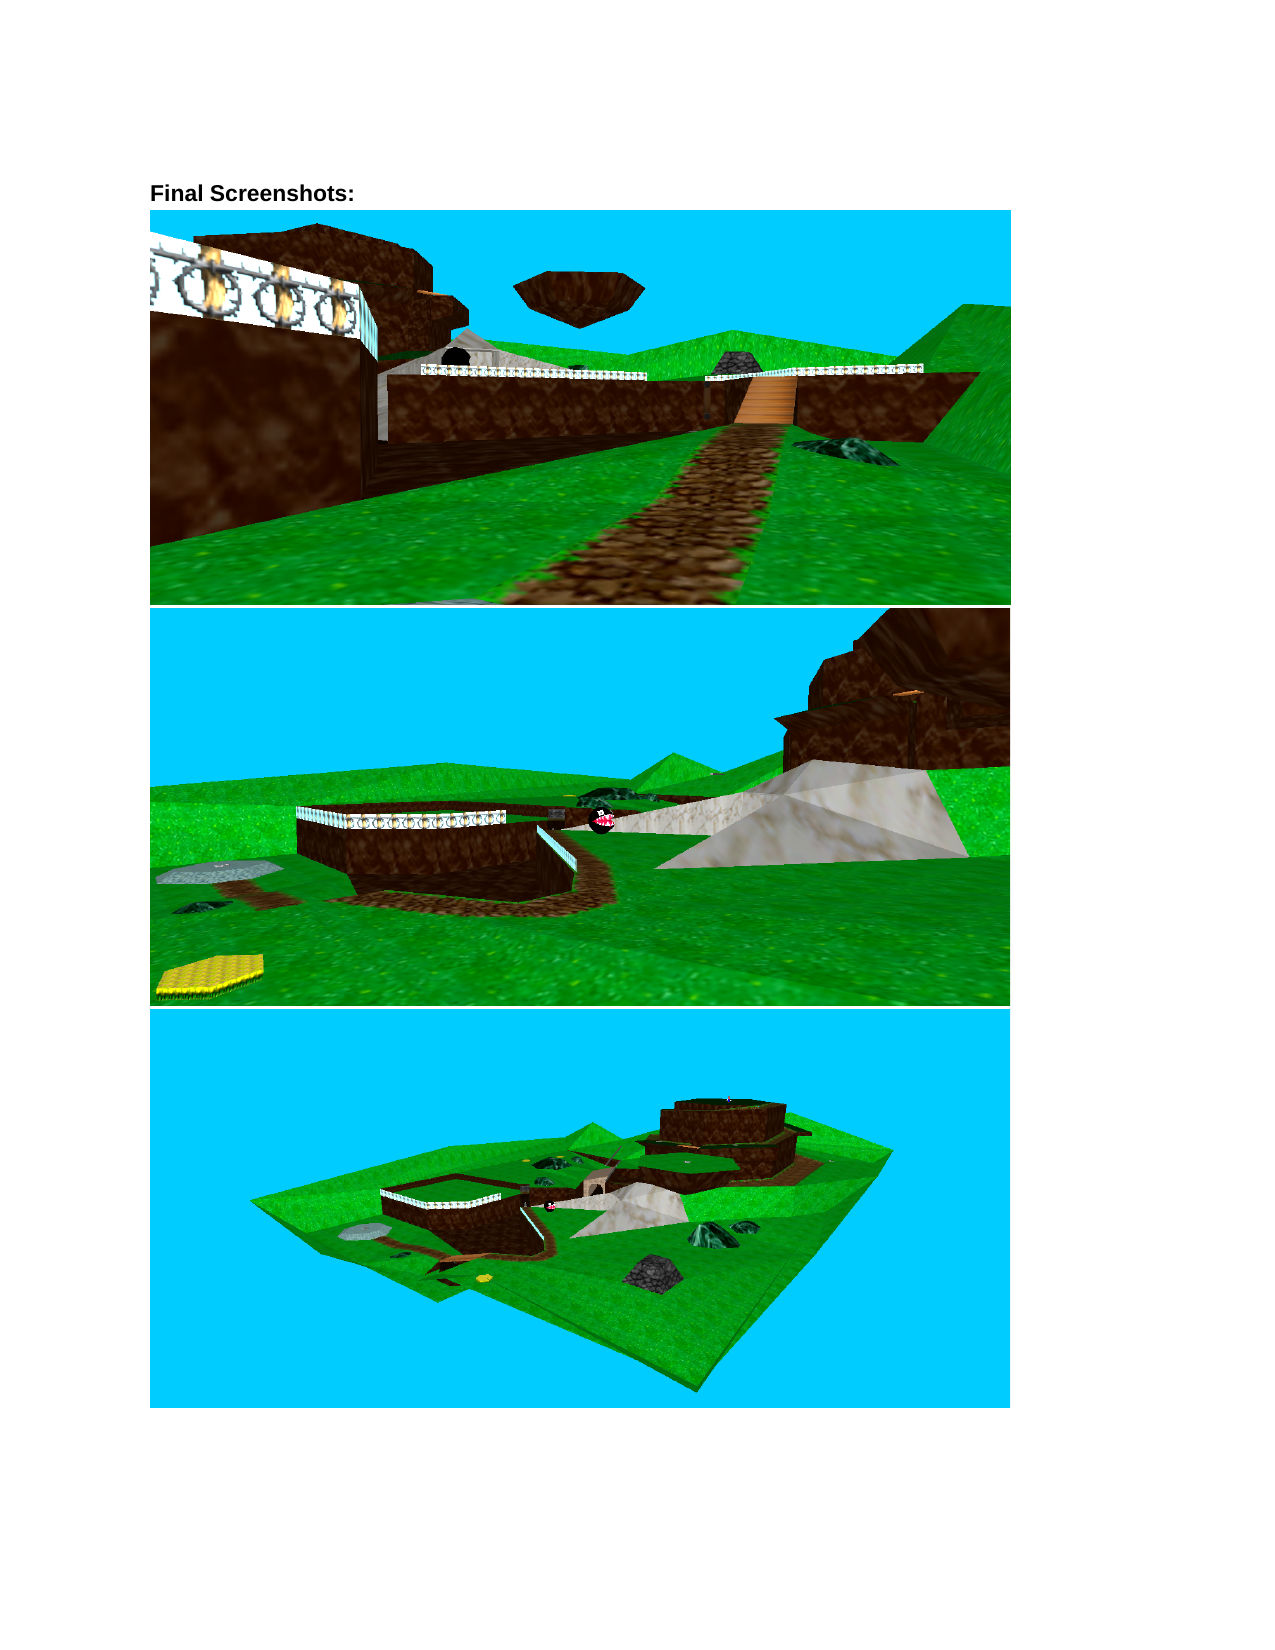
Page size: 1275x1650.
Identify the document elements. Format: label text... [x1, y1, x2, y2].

picture [150, 225, 1011, 605]
text Final Screenshots: [150, 180, 1125, 207]
picture [253, 1099, 892, 1391]
picture [150, 608, 1011, 1006]
picture [514, 272, 644, 328]
